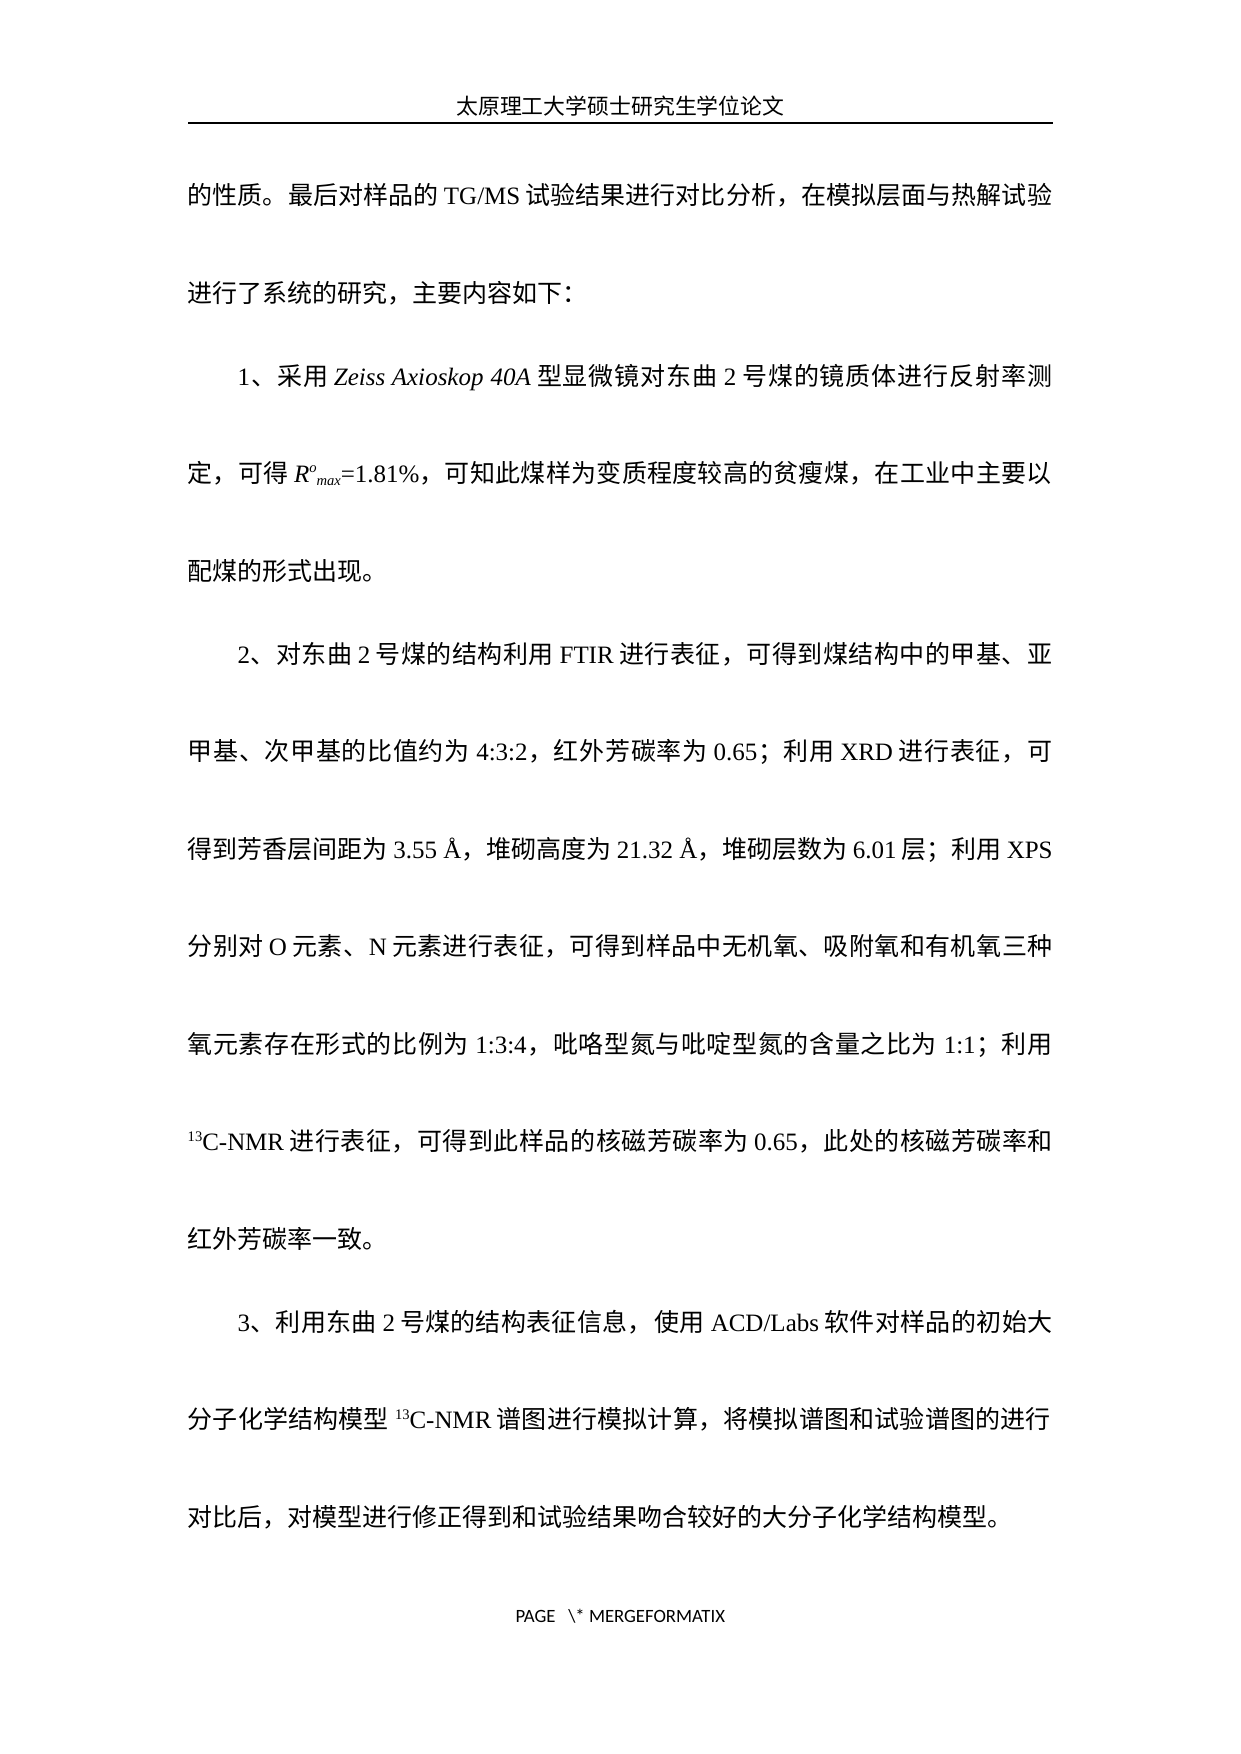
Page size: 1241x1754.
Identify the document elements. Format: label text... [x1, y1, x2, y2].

text 2、对东曲2号煤的结构利用FTIR进行表征，可得到煤结构中的甲基、亚甲基、次甲基的比值约为4:3:2，红外芳碳率为0.65；利用XRD进行表征，可得到芳香层间距为3.55 Å，堆砌高度为21.32 Å，堆砌层数为6.01层；利用XPS分别对O元素、N元素进行表征，可得到样品中无机氧、吸附氧和有机氧三种氧元素存在形式的比例为1:3:4，吡咯型氮与吡啶型氮的含量之比为1:1；利用13C-NMR进行表征，可得到此样品的核磁芳碳率为0.65，此处的核磁芳碳率和红外芳碳率一致。 [187, 620, 1053, 1270]
text 3、利用东曲2号煤的结构表征信息，使用 ACD/Labs软件对样品的初始大分子化学结构模型13C-NMR谱图进行模拟计算，将模拟谱图和试验谱图的进行对比后，对模型进行修正得到和试验结果吻合较好的大分子化学结构模型。 [187, 1288, 1053, 1548]
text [187, 161, 1053, 324]
text 1、采用Zeiss Axioskop 40A型显微镜对东曲2号煤的镜质体进行反射率测定，可得Romax=1.81%，可知此煤样为变质程度较高的贫瘦煤，在工业中主要以配煤的形式出现。 [187, 342, 1053, 602]
